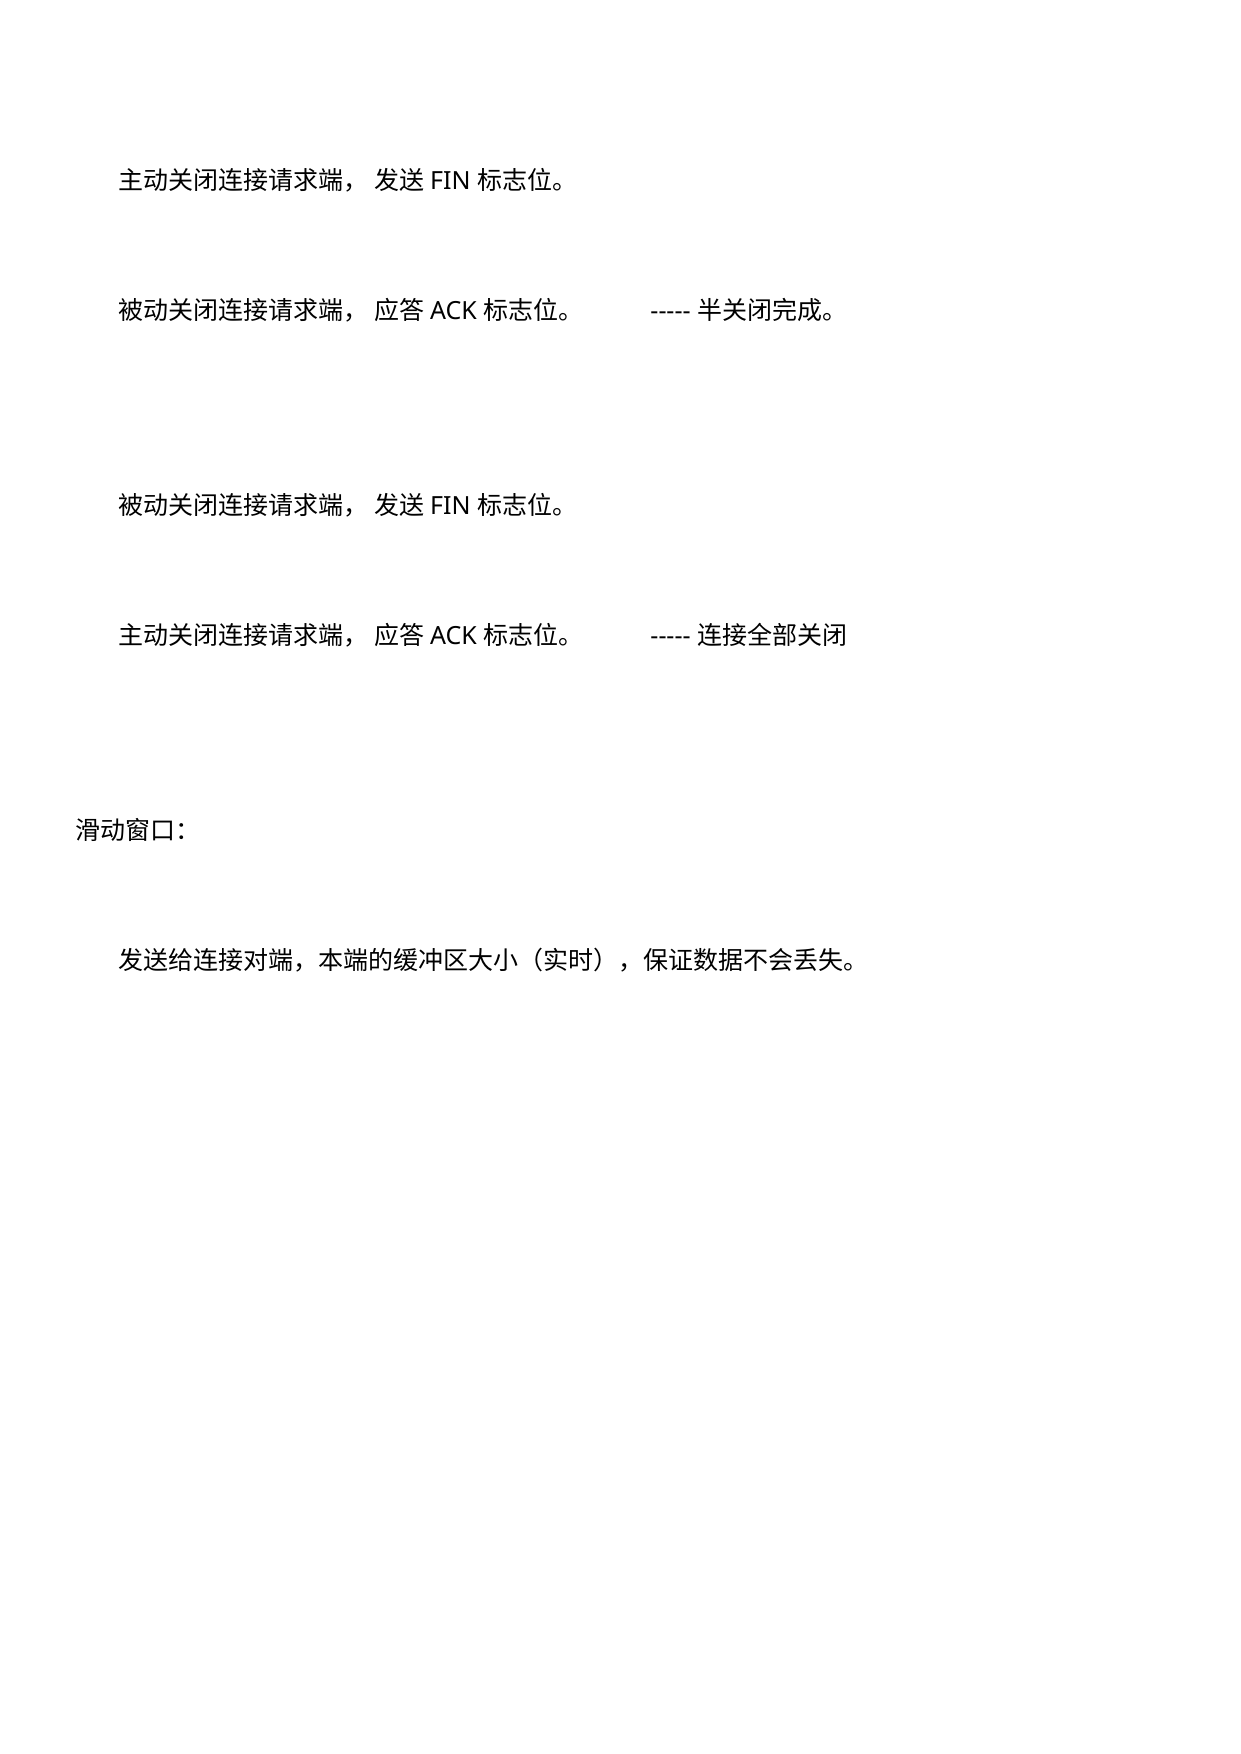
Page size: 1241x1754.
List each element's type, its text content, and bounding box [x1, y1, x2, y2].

text 滑动窗口： [75, 796, 1165, 861]
text 发送给连接对端，本端的缓冲区大小（实时），保证数据不会丢失。 [75, 926, 1165, 991]
text 被动关闭连接请求端， 应答 ACK 标志位。 ----- 半关闭完成。 [75, 276, 1165, 341]
text 主动关闭连接请求端， 发送 FIN 标志位。 [75, 146, 1165, 211]
text 主动关闭连接请求端， 应答 ACK 标志位。 ----- 连接全部关闭 [75, 601, 1165, 666]
text 被动关闭连接请求端， 发送 FIN 标志位。 [75, 471, 1165, 536]
